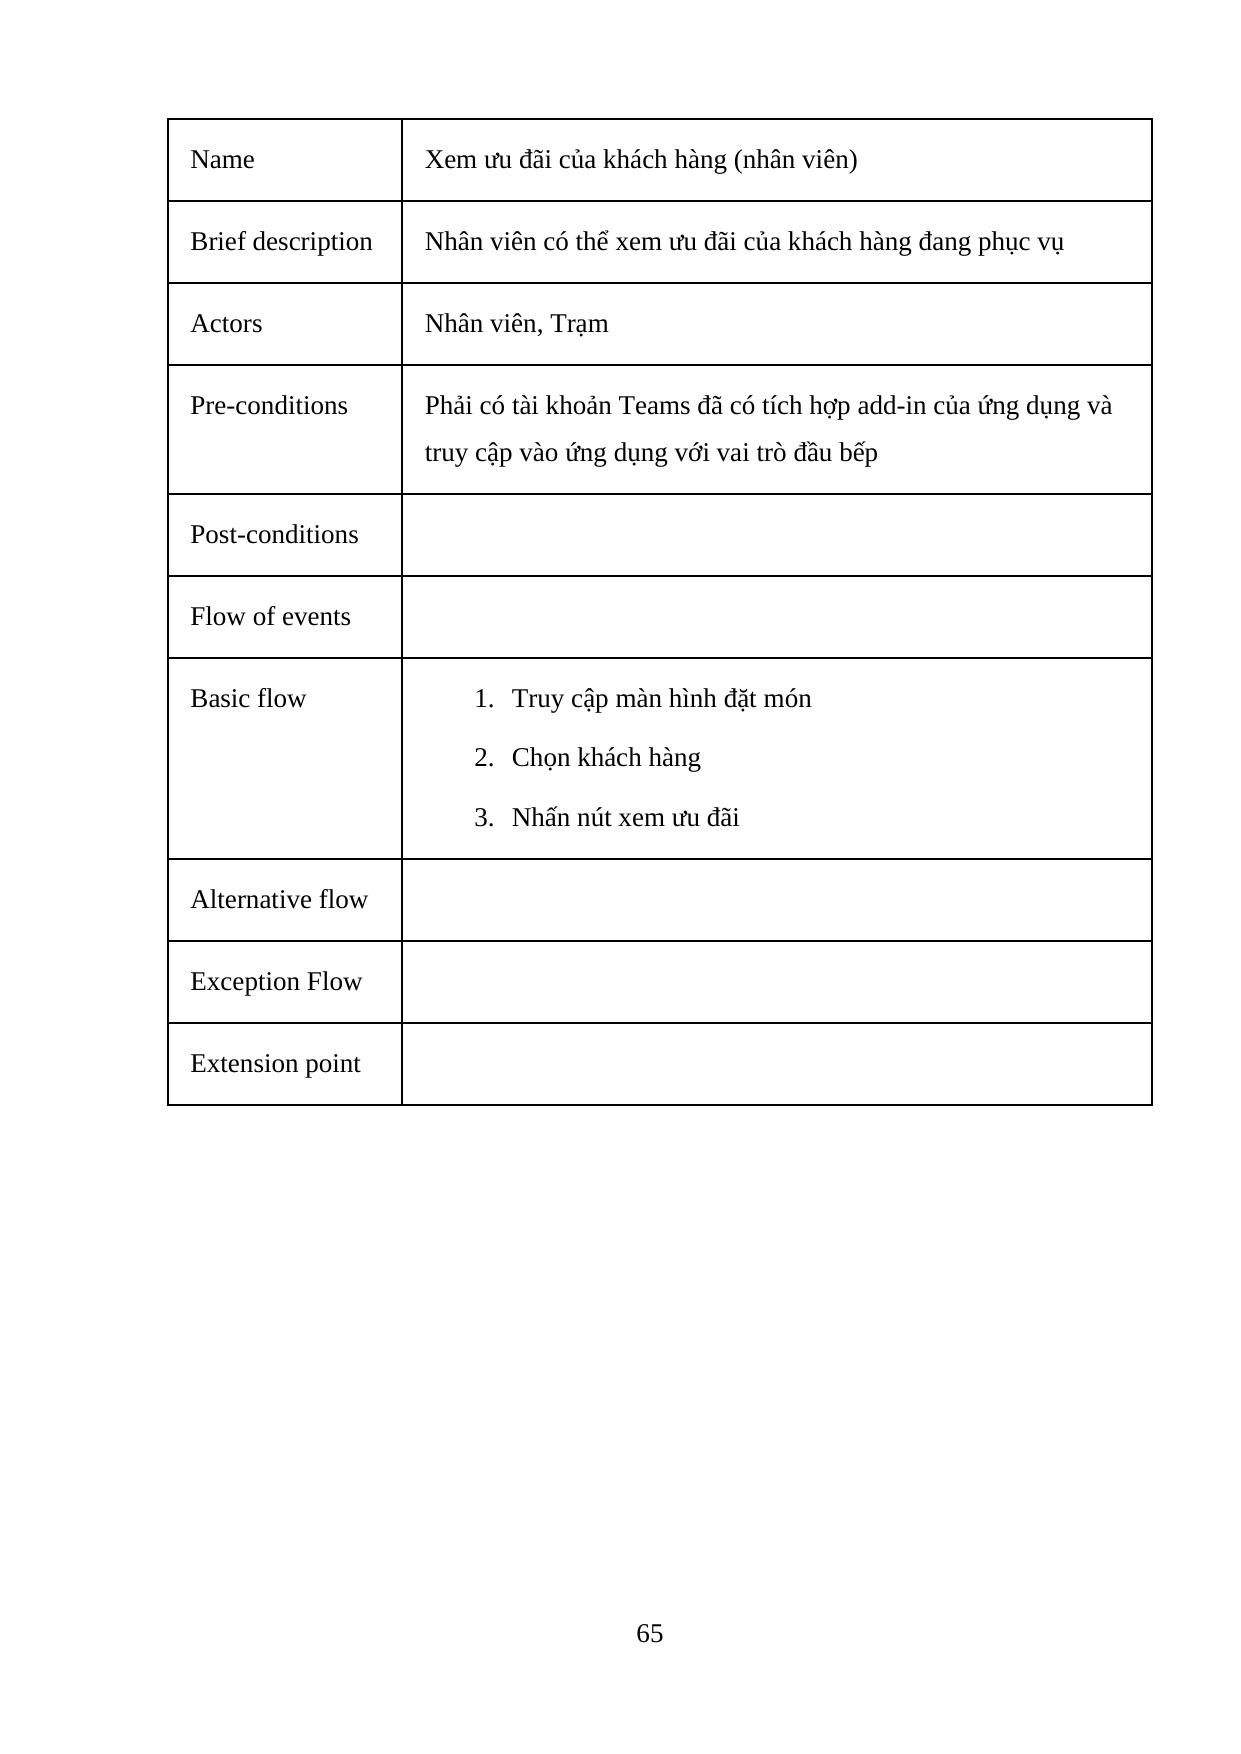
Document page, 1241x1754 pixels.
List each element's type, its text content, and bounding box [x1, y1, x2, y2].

table_header Name [169, 120, 401, 200]
table_cell Flow of events [169, 577, 401, 657]
table_cell [403, 860, 1151, 940]
table_cell Nhân viên có thể xem ưu đãi của khách hàng đang phục vụ [403, 202, 1151, 282]
table_cell Actors [169, 284, 401, 364]
table_cell Basic flow [169, 659, 401, 858]
table_cell [403, 495, 1151, 575]
table_header Xem ưu đãi của khách hàng (nhân viên) [403, 120, 1151, 200]
table_cell Brief description [169, 202, 401, 282]
table_cell Truy cập màn hình đặt món Chọn khách hàng Nhấn nút xem ưu đãi [403, 659, 1151, 858]
table_cell Nhân viên, Trạm [403, 284, 1151, 364]
table_cell Post-conditions [169, 495, 401, 575]
table_cell [403, 1024, 1151, 1104]
table_cell Phải có tài khoản Teams đã có tích hợp add-in của ứng dụng và truy cập vào ứng dụng với vai trò đầu bếp [403, 366, 1151, 493]
table_cell Alternative flow [169, 860, 401, 940]
table_cell [403, 942, 1151, 1022]
table_cell Exception Flow [169, 942, 401, 1022]
table_cell [403, 577, 1151, 657]
table_cell Pre-conditions [169, 366, 401, 493]
table_cell Extension point [169, 1024, 401, 1104]
